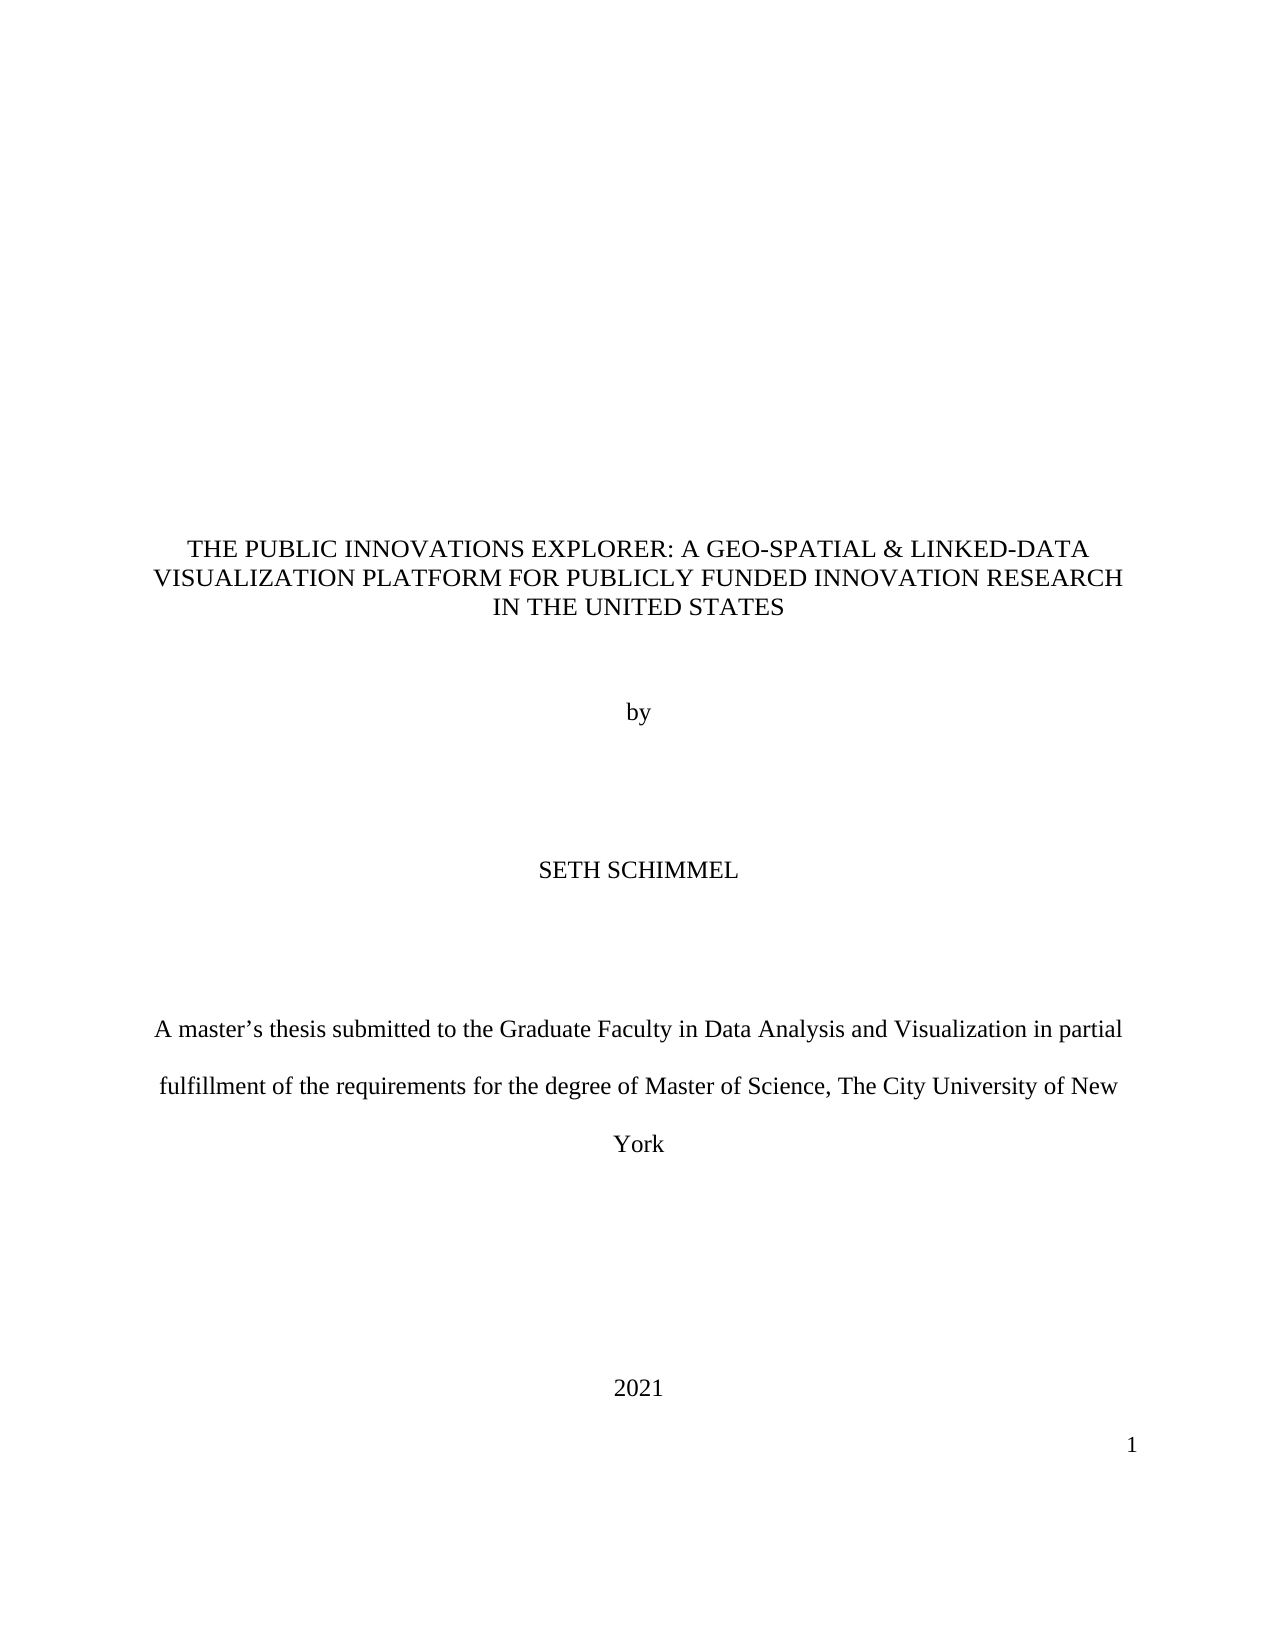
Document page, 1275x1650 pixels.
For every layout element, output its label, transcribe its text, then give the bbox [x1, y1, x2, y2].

text by [139, 697, 1137, 726]
text A master’s thesis submitted to the Graduate Faculty in Data Analysis and Visualization in partial fulfillment of the requirements for the degree of Master of Science, The City University of New York [139, 1014, 1137, 1157]
text 2021 [139, 1373, 1137, 1402]
text SETH SCHIMMEL [139, 856, 1137, 884]
text THE PUBLIC INNOVATIONS EXPLORER: A GEO-SPATIAL & LINKED-DATA VISUALIZATION PLATFORM FOR PUBLICLY FUNDED INNOVATION RESEARCH IN THE UNITED STATES [139, 534, 1137, 621]
